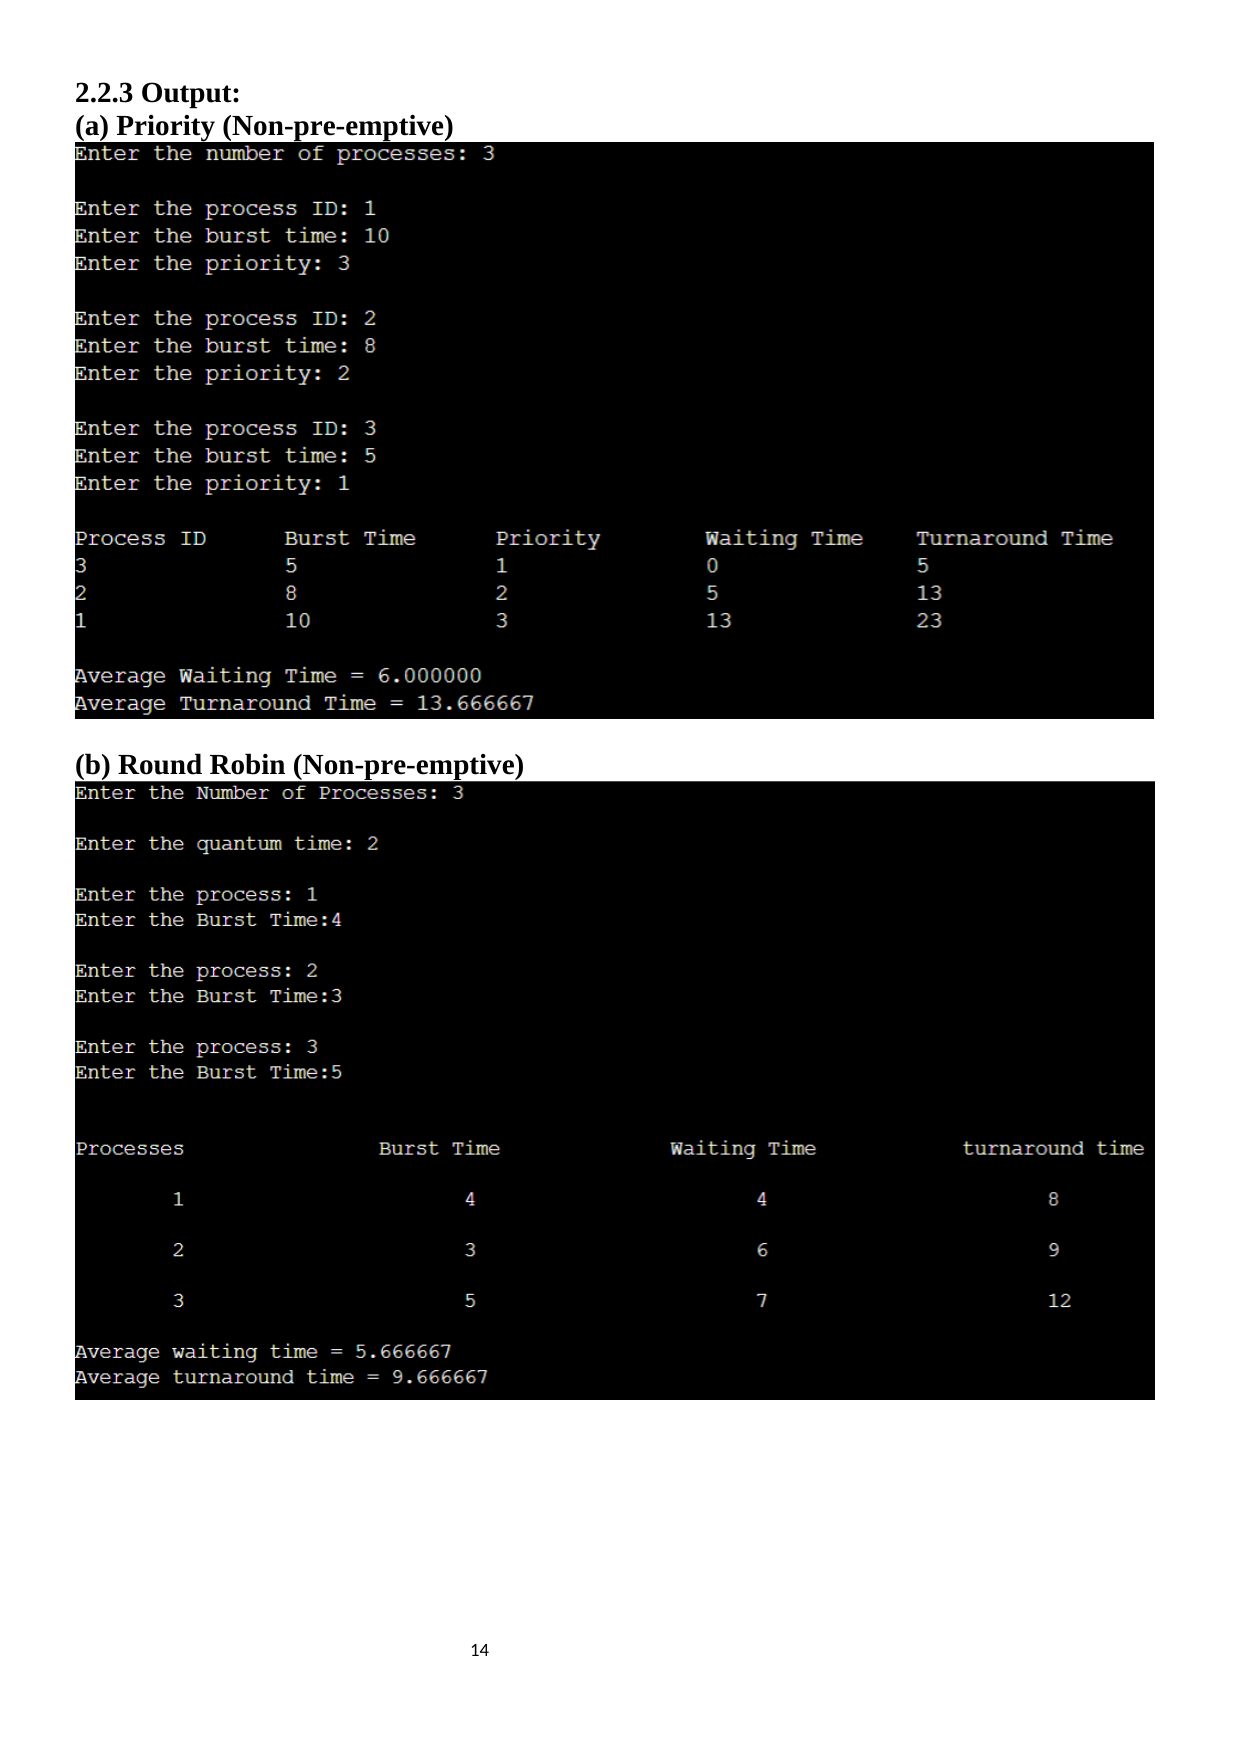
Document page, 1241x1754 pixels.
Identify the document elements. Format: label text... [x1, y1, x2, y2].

list Round Robin (Non-pre-emptive) [75, 747, 1165, 781]
text 2.2.3 Output: [75, 75, 1165, 108]
picture [75, 780, 1155, 1400]
list Priority (Non-pre-emptive) [75, 108, 1165, 142]
picture [75, 142, 1154, 719]
